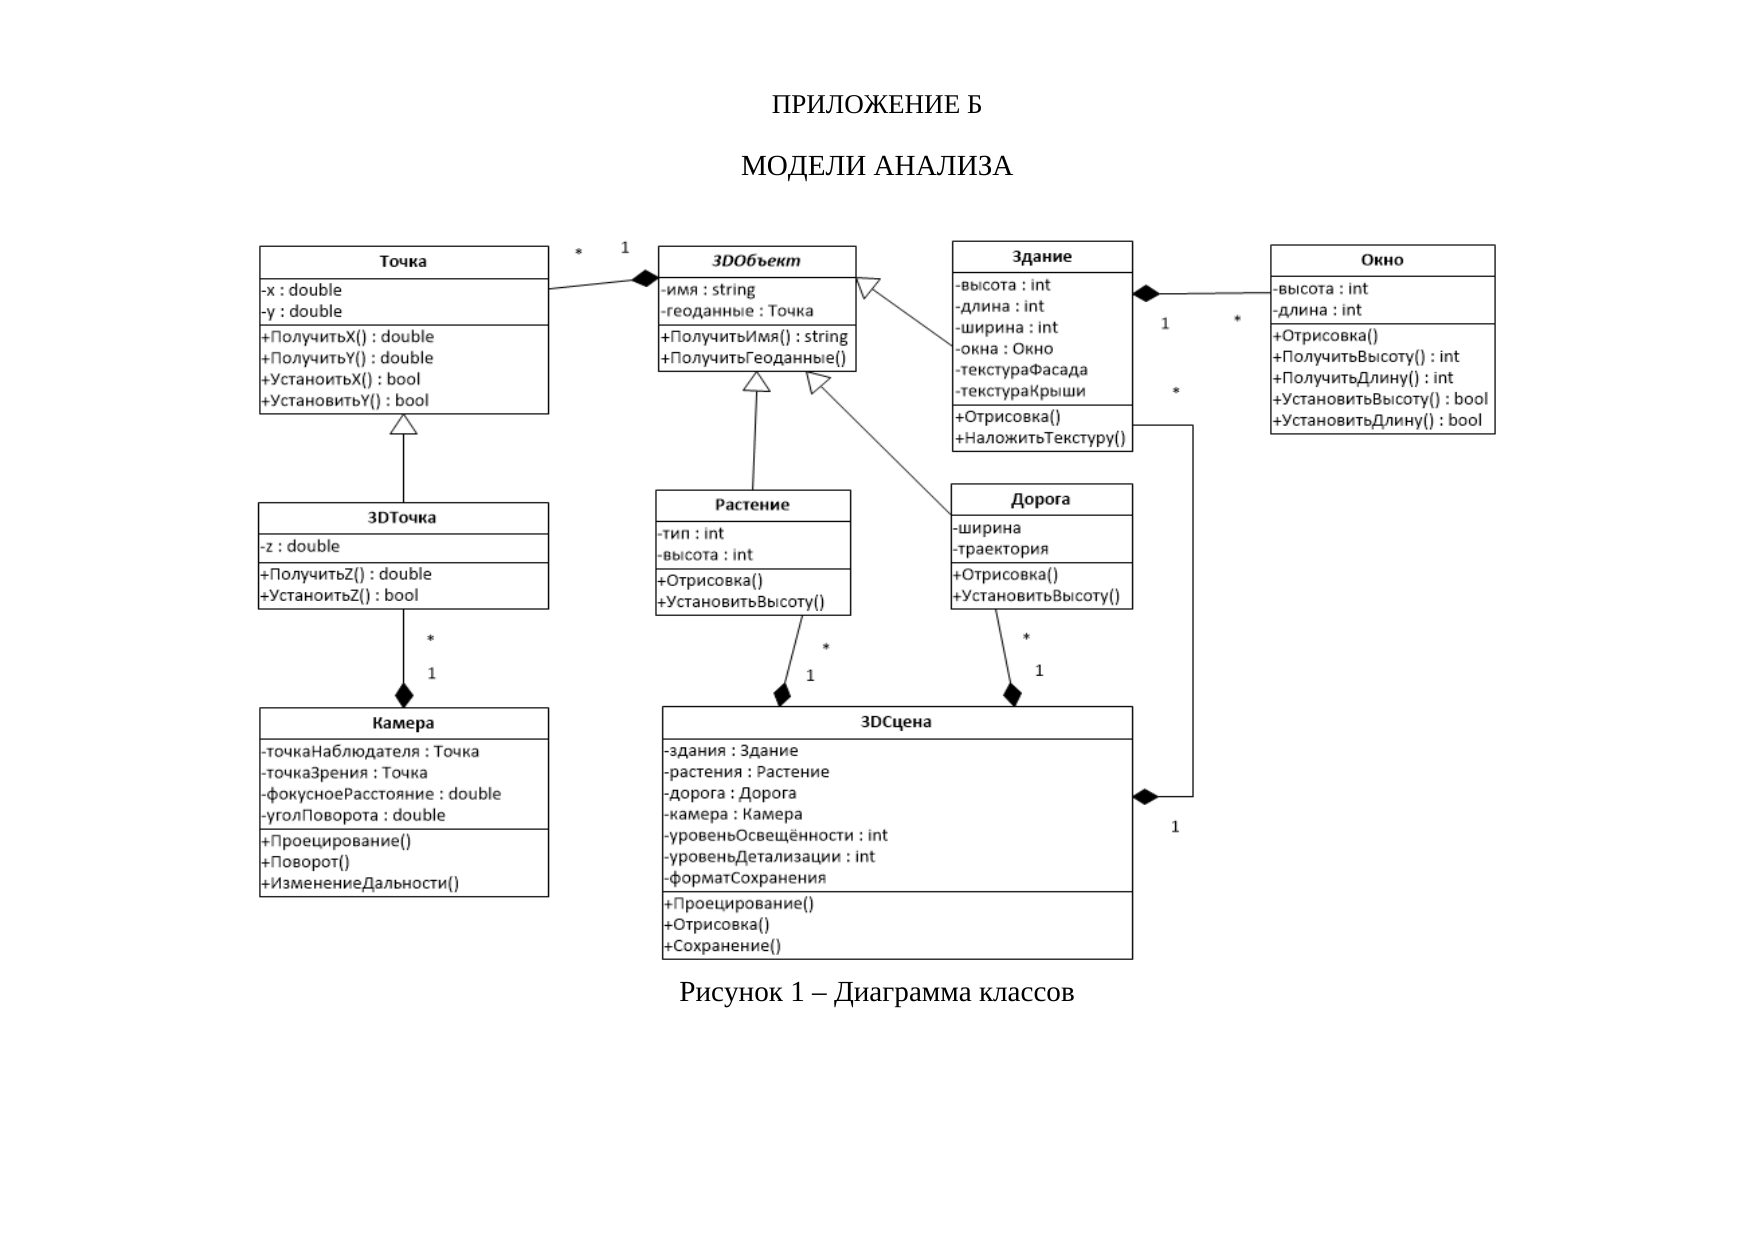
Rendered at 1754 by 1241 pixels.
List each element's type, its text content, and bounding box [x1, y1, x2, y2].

text Рисунок 1 – Диаграмма классов [118, 974, 1636, 1008]
text Модели анализа [118, 148, 1636, 182]
picture [250, 227, 1504, 975]
text ПРИЛОЖЕНИЕ Б [118, 89, 1636, 120]
